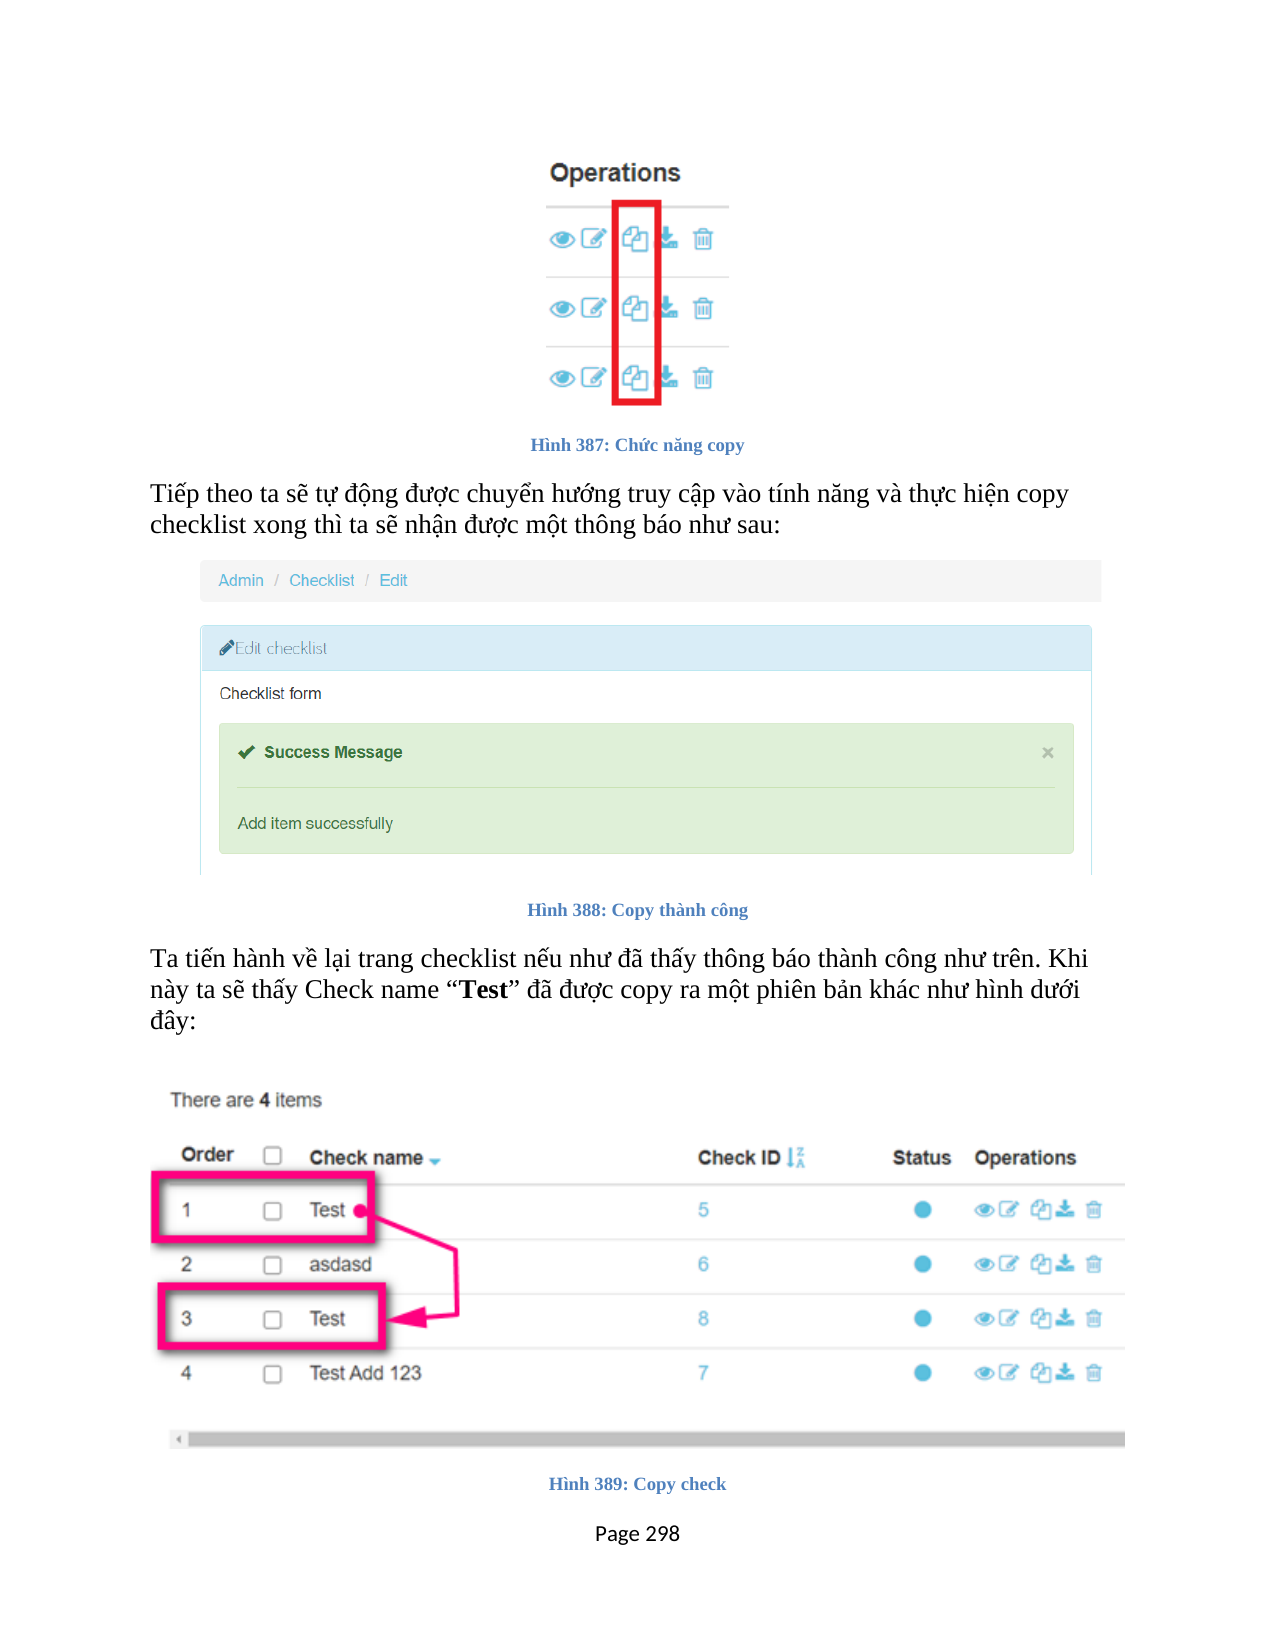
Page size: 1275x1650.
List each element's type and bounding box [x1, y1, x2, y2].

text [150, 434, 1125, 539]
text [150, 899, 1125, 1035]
picture [546, 150, 730, 410]
picture [173, 560, 1102, 875]
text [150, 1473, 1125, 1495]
picture [150, 1056, 1125, 1449]
